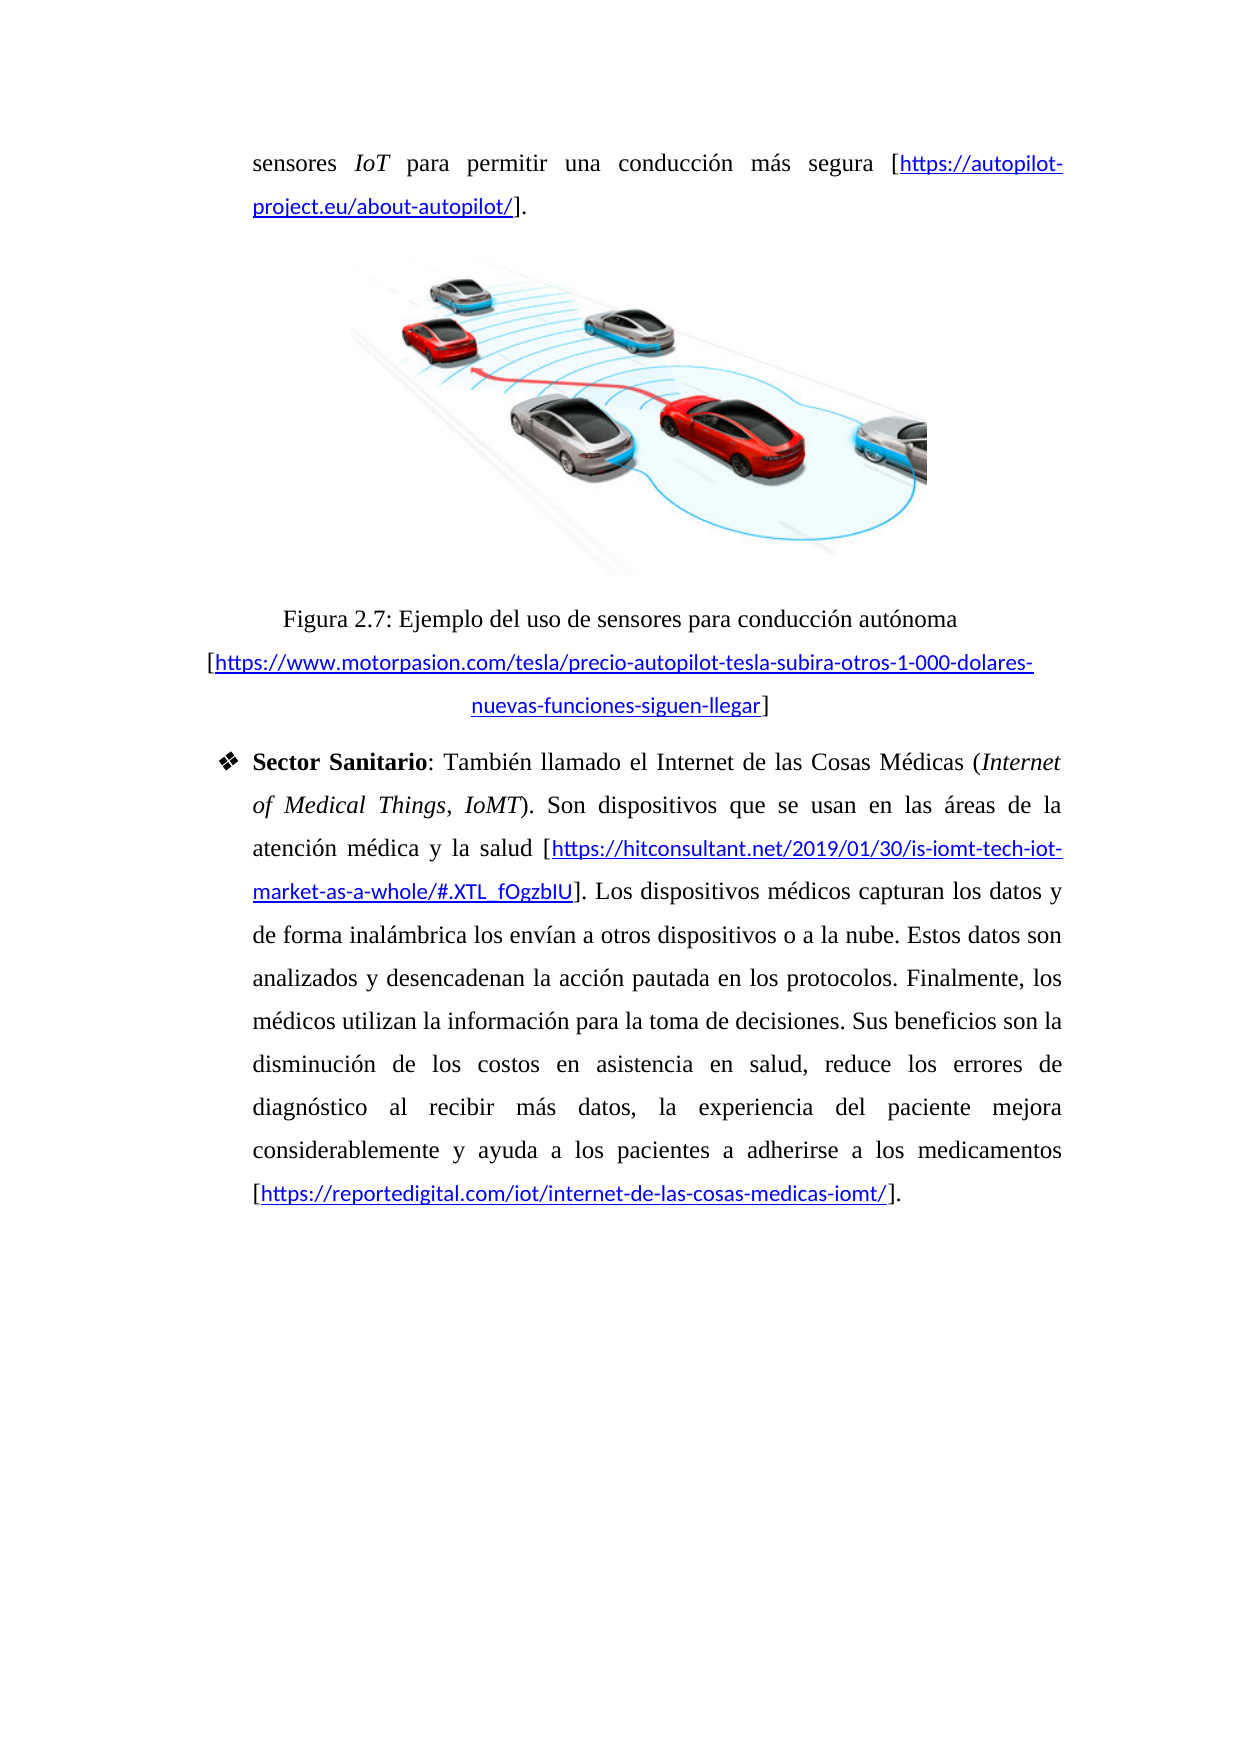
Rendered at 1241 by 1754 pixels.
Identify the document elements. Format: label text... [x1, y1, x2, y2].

text Figura 2.7: Ejemplo del uso de sensores para conducción autónoma [https://www.motorpasion.com/tesla/precio-autopilot-tesla-subira-otros-1-000-dolares-nuevas-funciones-siguen-llegar] [177, 604, 1063, 719]
picture [350, 247, 927, 578]
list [215, 148, 1063, 220]
list Sector Sanitario: También llamado el Internet de las Cosas Médicas (Internet of Medical Things, IoMT). Son dispositivos que se usan en las áreas de la atención médica y la salud [https://hitconsultant.net/2019/01/30/is-iomt-tech-iot-market-as-a-whole/#.XTL_fOgzbIU]. Los dispositivos médicos capturan los datos y de forma inalámbrica los envían a otros dispositivos o a la nube. Estos datos son analizados y desencadenan la acción pautada en los protocolos. Finalmente, los médicos utilizan la información para la toma de decisiones. Sus beneficios son la disminución de los costos en asistencia en salud, reduce los errores de diagnóstico al recibir más datos, la experiencia del paciente mejora considerablemente y ayuda a los pacientes a adherirse a los medicamentos [https://reportedigital.com/iot/internet-de-las-cosas-medicas-iomt/]. [215, 747, 1063, 1207]
